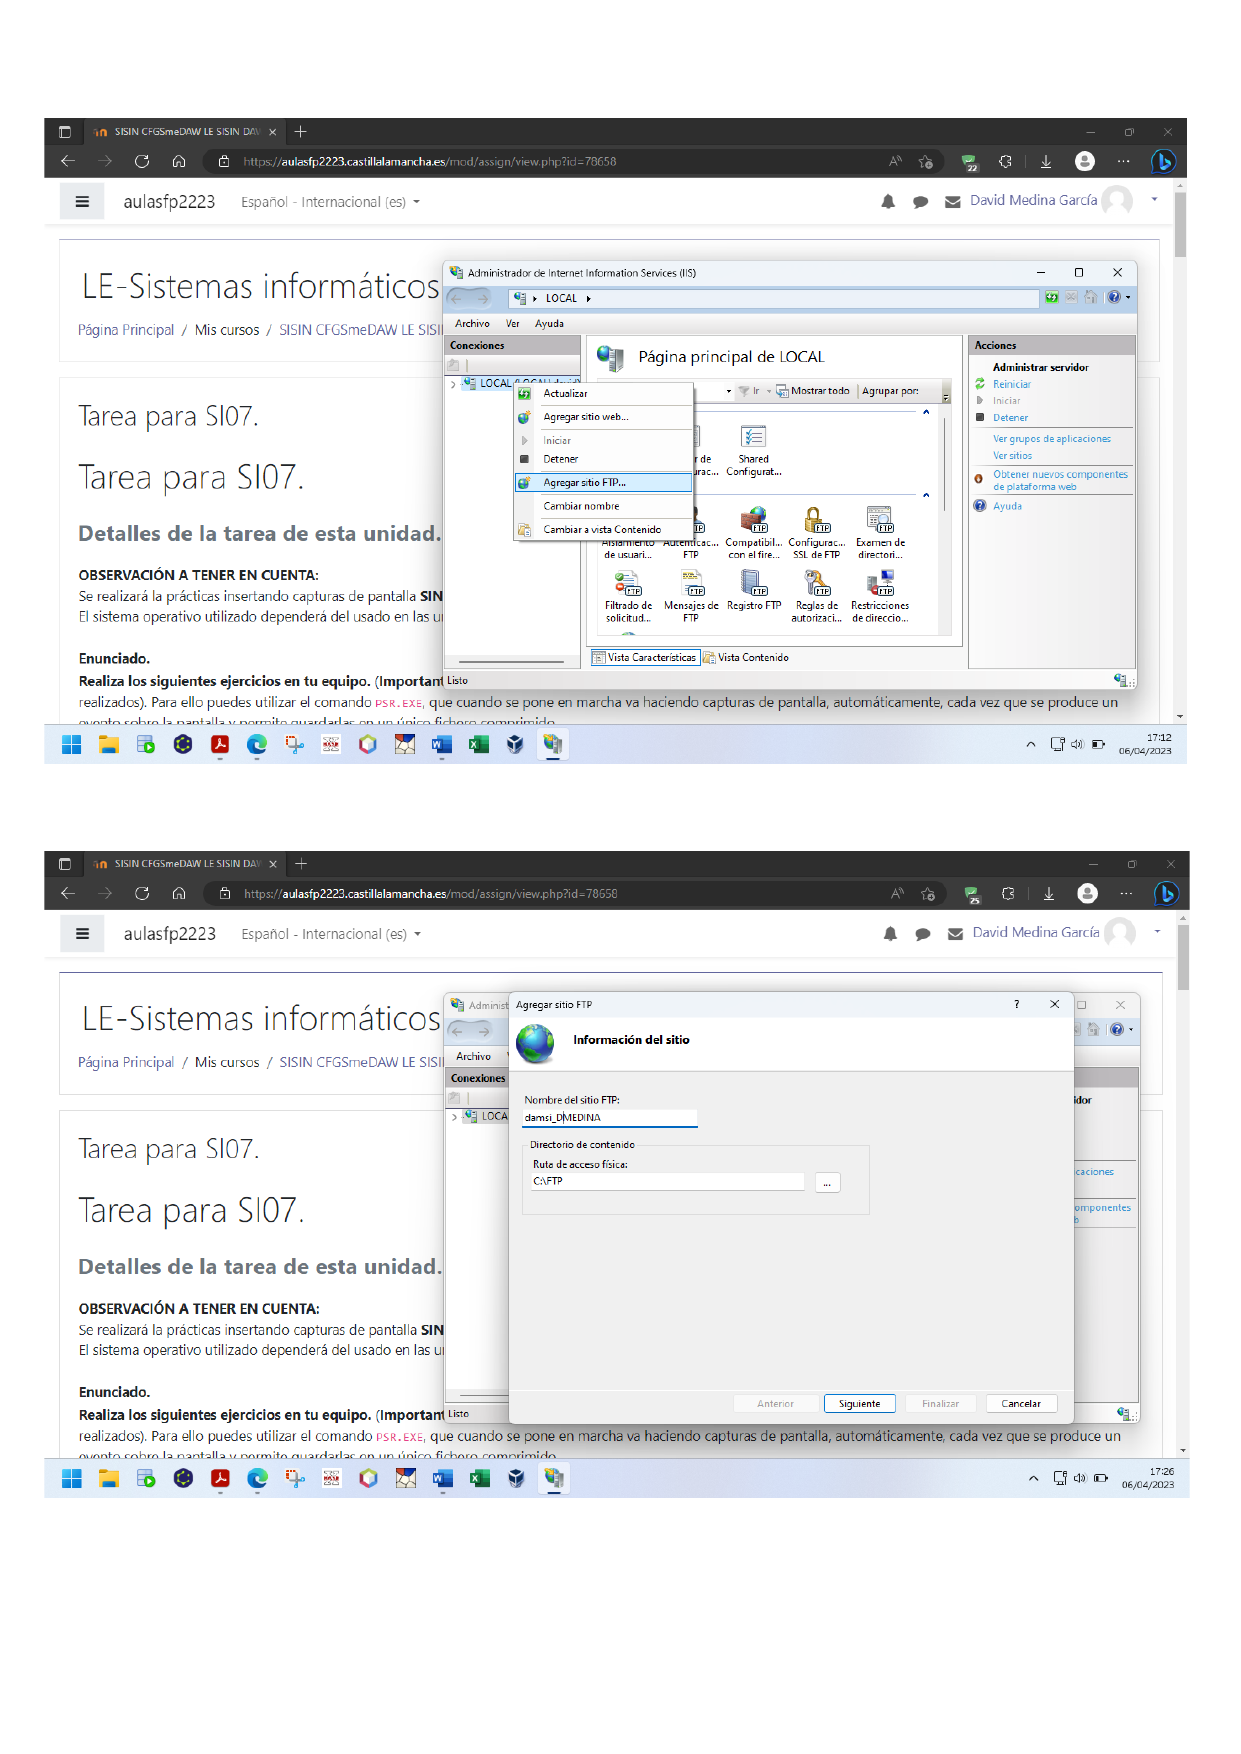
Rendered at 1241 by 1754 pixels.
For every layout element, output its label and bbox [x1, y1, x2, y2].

picture [44, 118, 1187, 764]
picture [44, 851, 1190, 1498]
